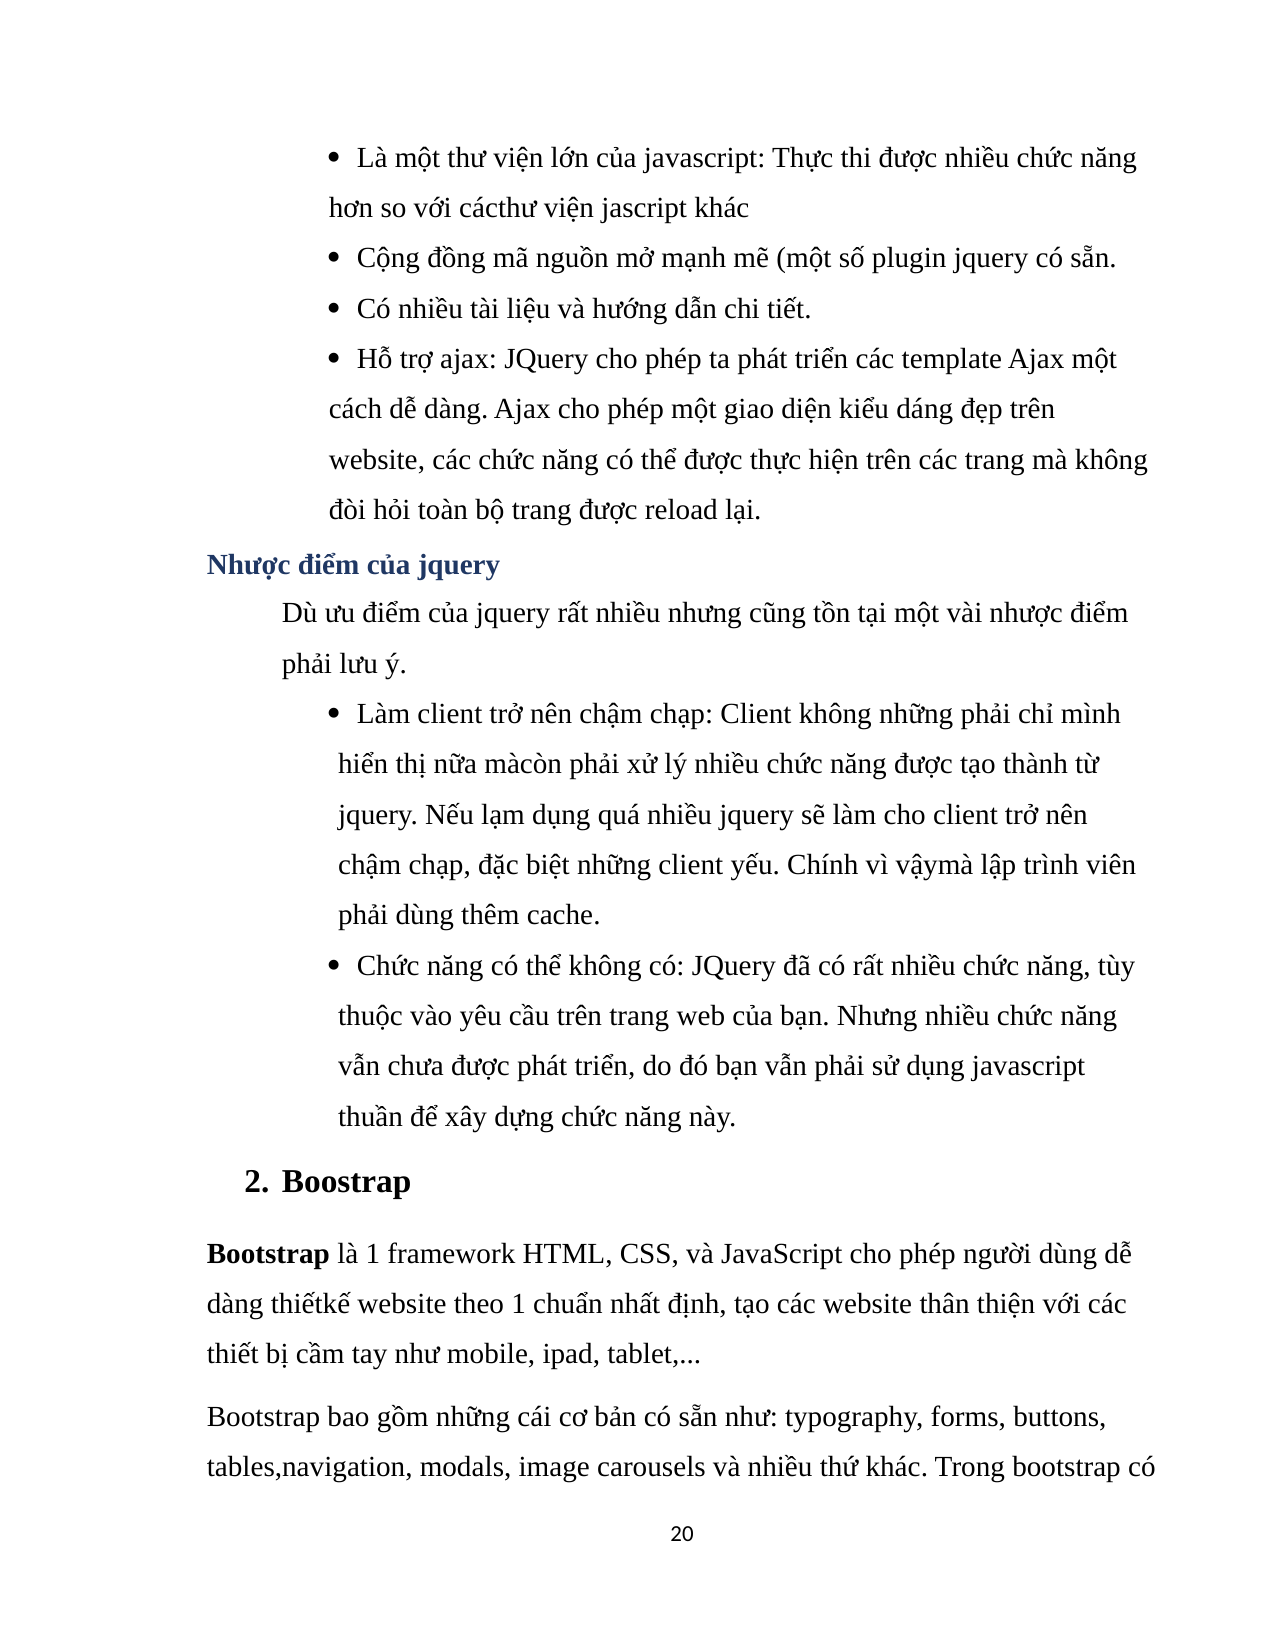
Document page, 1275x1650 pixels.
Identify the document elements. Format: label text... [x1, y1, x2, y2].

subtitle Nhược điểm của jquery [207, 547, 1157, 580]
list Cộng đồng mã nguồn mở mạnh mẽ (một số plugin jquery có sẵn. [328, 240, 1157, 274]
list Chức năng có thể không có: JQuery đã có rất nhiều chức năng, tùy thuộc vào yêu cầu trên trang web của bạn. Nhưng nhiều chức năng vẫn chưa được phát triển, do đó bạn vẫn phải sử dụng javascript thuần để xây dựng chức năng này. [328, 948, 1157, 1132]
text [207, 1399, 1157, 1483]
list Là một thư viện lớn của javascript: Thực thi được nhiều chức năng hơn so với cácthư viện jascript khác [328, 140, 1157, 224]
list Hỗ trợ ajax: JQuery cho phép ta phát triển các template Ajax một cách dễ dàng. Ajax cho phép một giao diện kiểu dáng đẹp trên website, các chức năng có thể được thực hiện trên các trang mà không đòi hỏi toàn bộ trang được reload lại. [328, 341, 1157, 526]
list Làm client trở nên chậm chạp: Client không những phải chỉ mình hiển thị nữa màcòn phải xử lý nhiều chức năng được tạo thành từ jquery. Nếu lạm dụng quá nhiều jquery sẽ làm cho client trở nên chậm chạp, đặc biệt những client yếu. Chính vì vậymà lập trình viên phải dùng thêm cache. [328, 696, 1157, 931]
text Bootstrap là 1 framework HTML, CSS, và JavaScript cho phép người dùng dễ dàng thiếtkế website theo 1 chuẩn nhất định, tạo các website thân thiện với các thiết bị cầm tay như mobile, ipad, tablet,... [207, 1236, 1157, 1370]
list Boostrap [244, 1162, 1157, 1200]
list Dù ưu điểm của jquery rất nhiều nhưng cũng tồn tại một vài nhược điểm phải lưu ý. [282, 595, 1157, 679]
list Có nhiều tài liệu và hướng dẫn chi tiết. [328, 291, 1157, 324]
